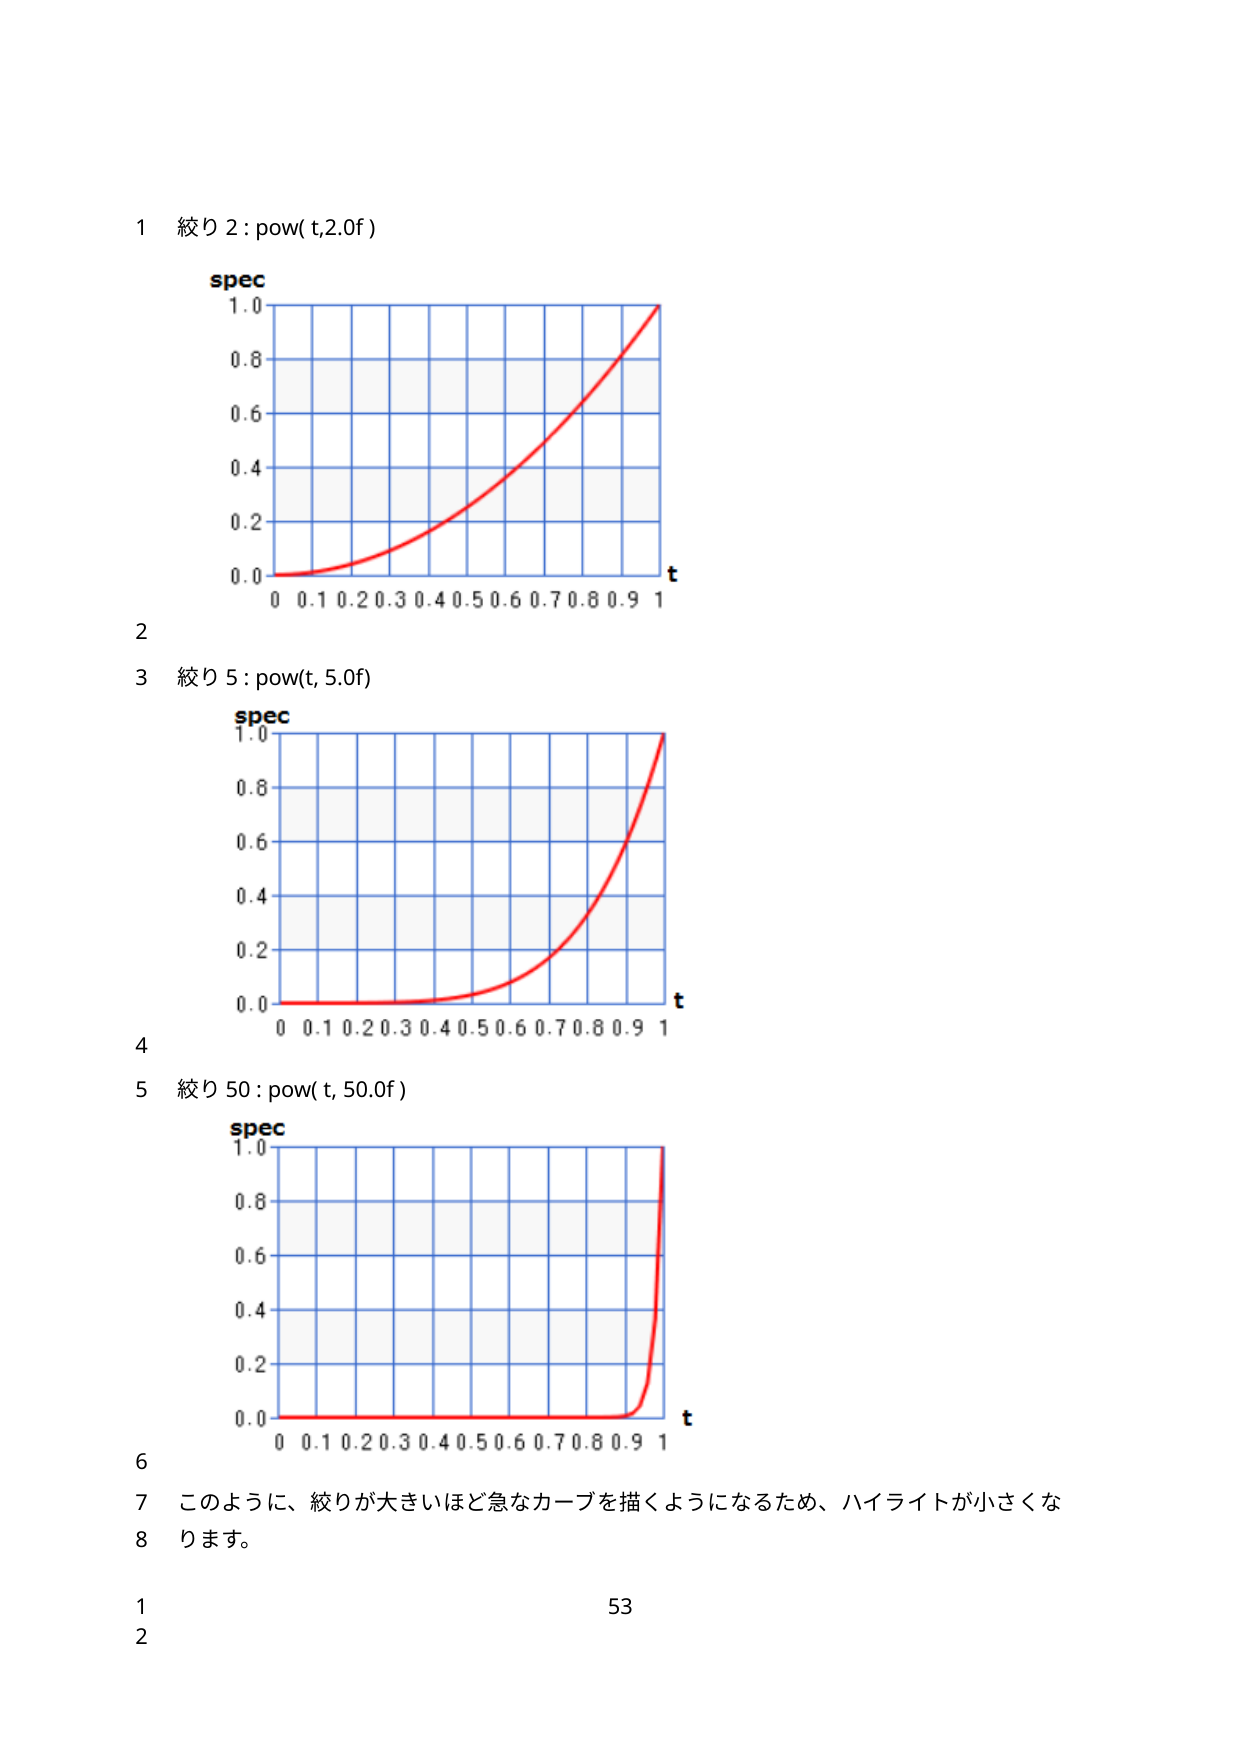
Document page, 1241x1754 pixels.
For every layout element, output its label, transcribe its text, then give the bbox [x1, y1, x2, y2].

picture [182, 261, 715, 640]
text 絞り5 : pow(t, 5.0f) [177, 657, 1063, 694]
text 絞り2 : pow( t,2.0f ) [177, 207, 1063, 244]
text 絞り50 : pow( t, 50.0f ) [177, 1069, 1063, 1107]
text このように、絞りが大きいほど急なカーブを描くようになるため、ハイライトが小さくなります。 [177, 1482, 1063, 1557]
picture [177, 1106, 747, 1470]
picture [177, 694, 740, 1054]
